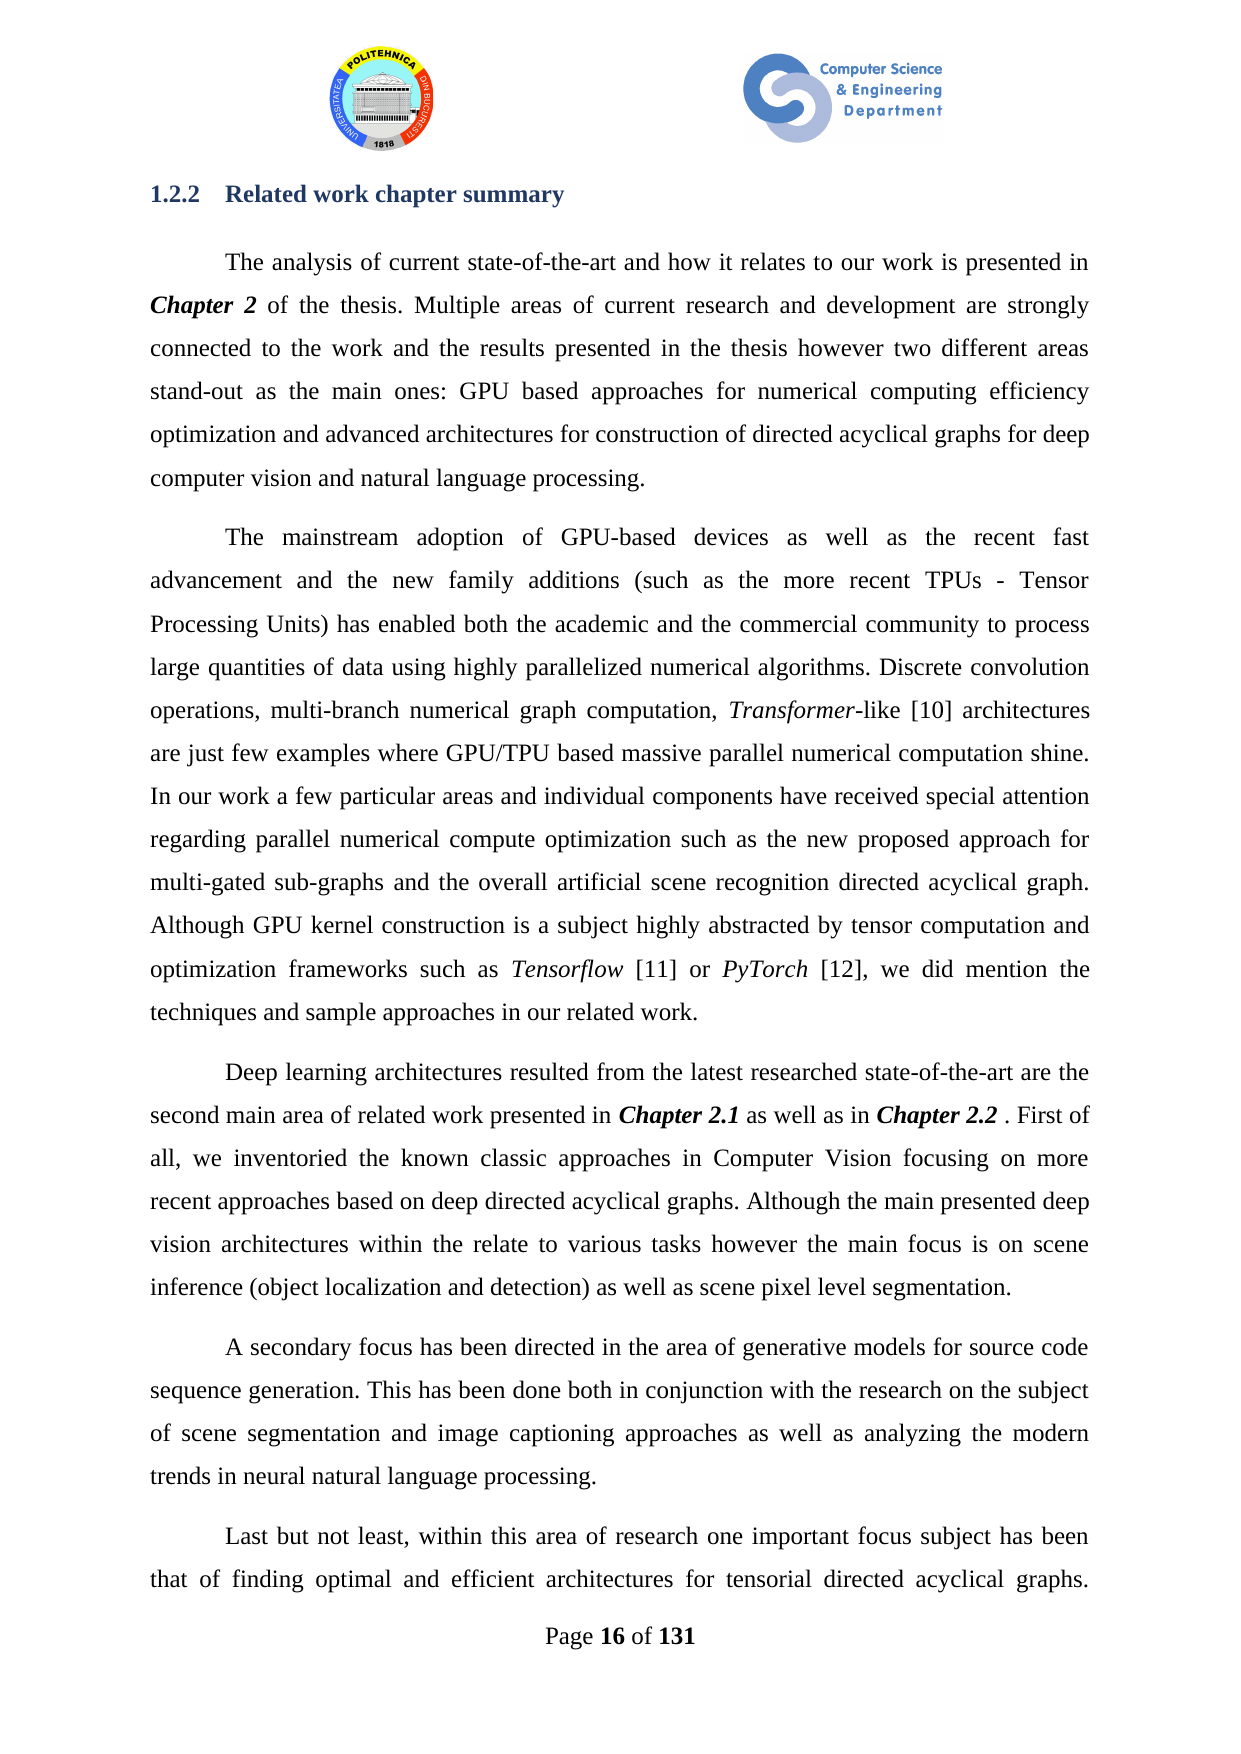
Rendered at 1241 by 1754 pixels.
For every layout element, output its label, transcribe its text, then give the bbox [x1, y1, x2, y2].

text The analysis of current state-of-the-art and how it relates to our work is presented in Chapter 2 of the thesis. Multiple areas of current research and development are strongly connected to the work and the results presented in the thesis however two different areas stand-out as the main ones: GPU based approaches for numerical computing efficiency optimization and advanced architectures for construction of directed acyclical graphs for deep computer vision and natural language processing. [150, 247, 1090, 491]
picture [742, 53, 946, 144]
picture [329, 46, 434, 151]
subtitle Related work chapter summary [150, 179, 1090, 208]
text Deep learning architectures resulted from the latest researched state-of-the-art are the second main area of related work presented in Chapter 2.1 as well as in Chapter 2.2 . First of all, we inventoried the known classic approaches in Computer Vision focusing on more recent approaches based on deep directed acyclical graphs. Although the main presented deep vision architectures within the relate to various tasks however the main focus is on scene inference (object localization and detection) as well as scene pixel level segmentation. [150, 1057, 1090, 1301]
text The mainstream adoption of GPU-based devices as well as the recent fast advancement and the new family additions (such as the more recent TPUs - Tensor Processing Units) has enabled both the academic and the commercial community to process large quantities of data using highly parallelized numerical algorithms. Discrete convolution operations, multi-branch numerical graph computation, Transformer-like [10] architectures are just few examples where GPU/TPU based massive parallel numerical computation shine. In our work a few particular areas and individual components have received special attention regarding parallel numerical compute optimization such as the new proposed approach for multi-gated sub-graphs and the overall artificial scene recognition directed acyclical graph. Although GPU kernel construction is a subject highly abstracted by tensor computation and optimization frameworks such as Tensorflow [11] or PyTorch [12], we did mention the techniques and sample approaches in our related work. [150, 522, 1090, 1026]
text A secondary focus has been directed in the area of generative models for source code sequence generation. This has been done both in conjunction with the research on the subject of scene segmentation and image captioning approaches as well as analyzing the modern trends in neural natural language processing. [150, 1332, 1090, 1490]
